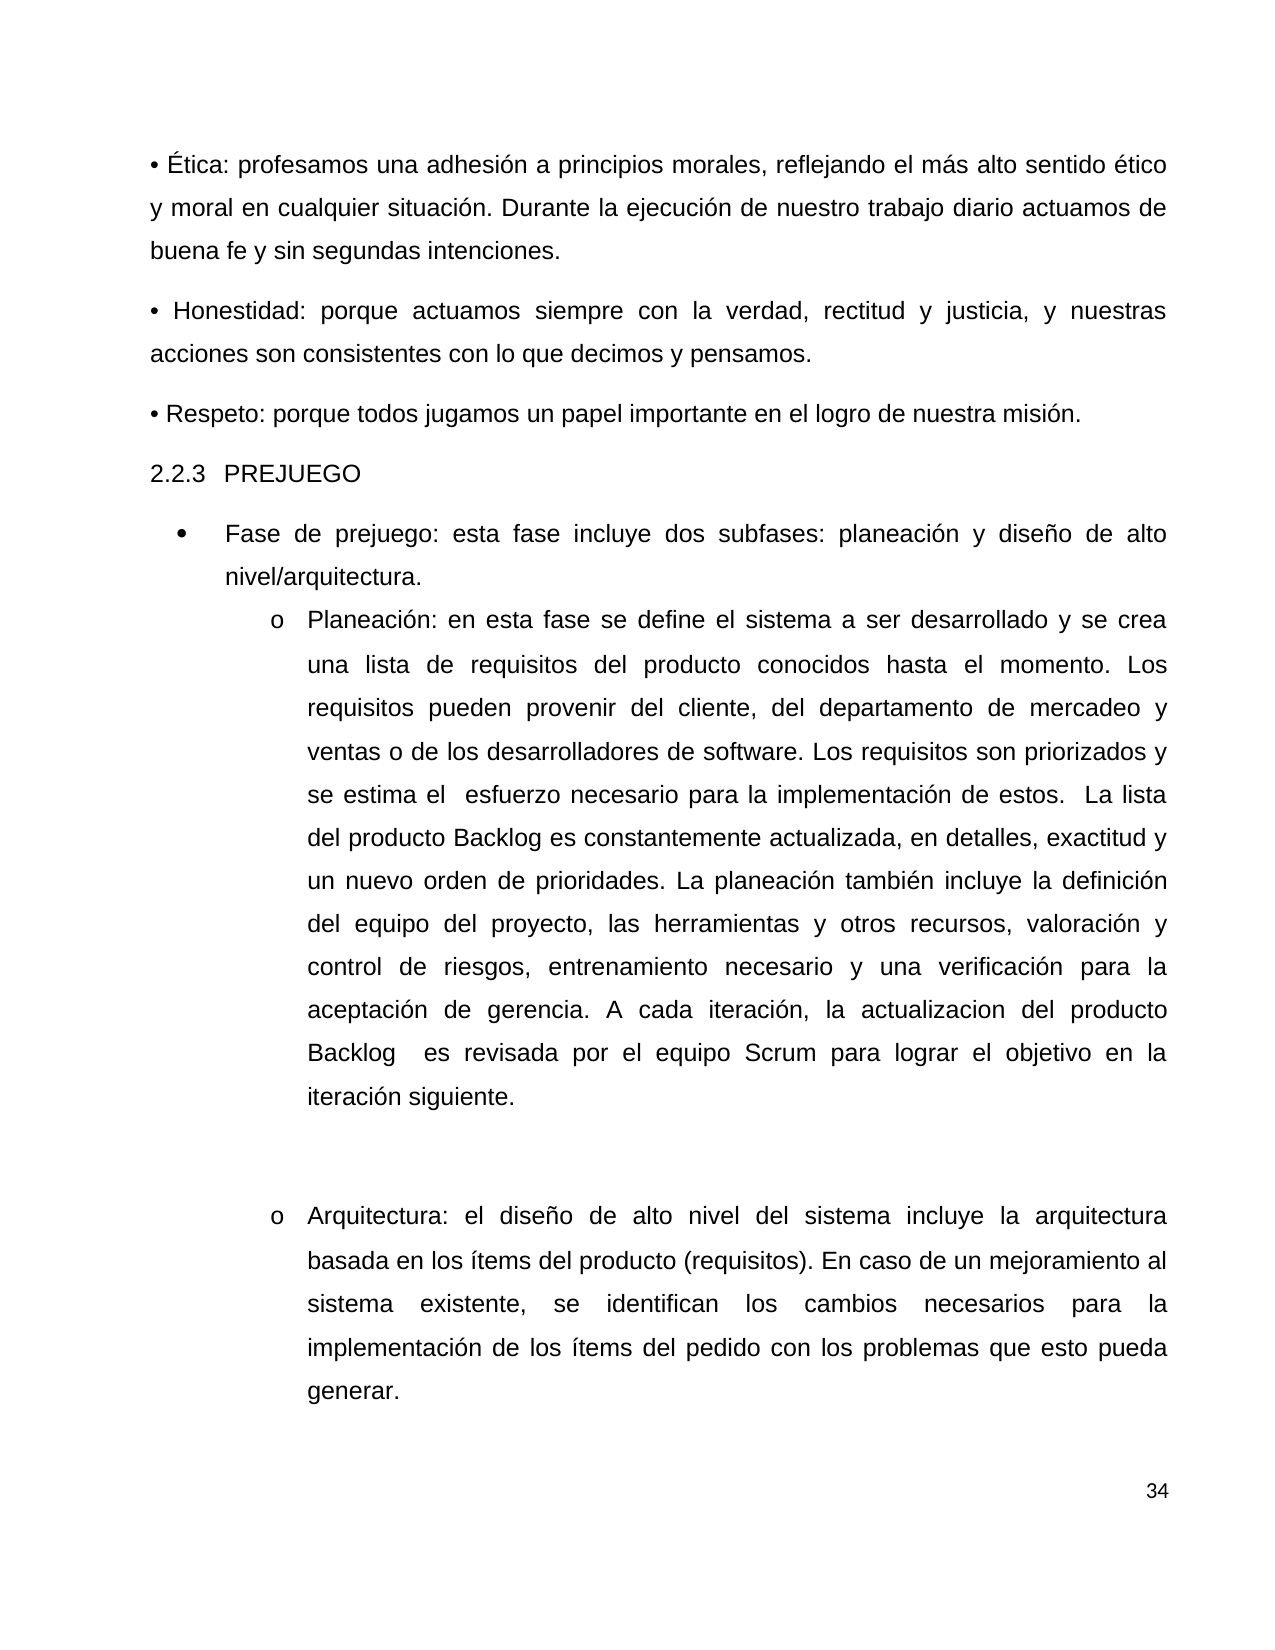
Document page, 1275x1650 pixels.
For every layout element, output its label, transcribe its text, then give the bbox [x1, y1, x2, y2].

text • Ética: profesamos una adhesión a principios morales, reflejando el más alto sentido ético y moral en cualquier situación. Durante la ejecución de nuestro trabajo diario actuamos de buena fe y sin segundas intenciones. [150, 253, 1169, 368]
text • Calidad: porque queremos ser reconocidos como la institución de un buen control sobre la documentación. [150, 150, 1169, 222]
text • Honestidad: porque actuamos siempre con la verdad, rectitud y justicia, y nuestras acciones son consistentes con lo que decimos y pensamos. [150, 399, 1169, 471]
list Fase de prejuego: esta fase incluye dos subfases: planeación y diseño de alto nivel/arquitectura. [187, 621, 1169, 693]
list Planeación: en esta fase se define el sistema a ser desarrollado y se crea una lista de requisitos del producto conocidos hasta el momento. Los requisitos pueden provenir del cliente, del departamento de mercadeo y ventas o de los desarrolladores de software. Los requisitos son priorizados y se estima el esfuerzo necesario para la implementación de estos. La lista del producto Backlog es constantemente actualizada, en detalles, exactitud y un nuevo orden de prioridades. La planeación también incluye la definición del equipo del proyecto, las herramientas y otros recursos, valoración y control de riesgos, entrenamiento necesario y una verificación para la aceptación de gerencia. A cada iteración, la actualizacion del producto Backlog es revisada por el equipo Scrum para lograr el objetivo en la iteración siguiente. [269, 708, 1169, 1213]
text • Respeto: porque todos jugamos un papel importante en el logro de nuestra misión. [150, 502, 1169, 531]
text 2.2.3 PREJUEGO [150, 562, 1169, 590]
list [269, 1304, 1169, 1421]
